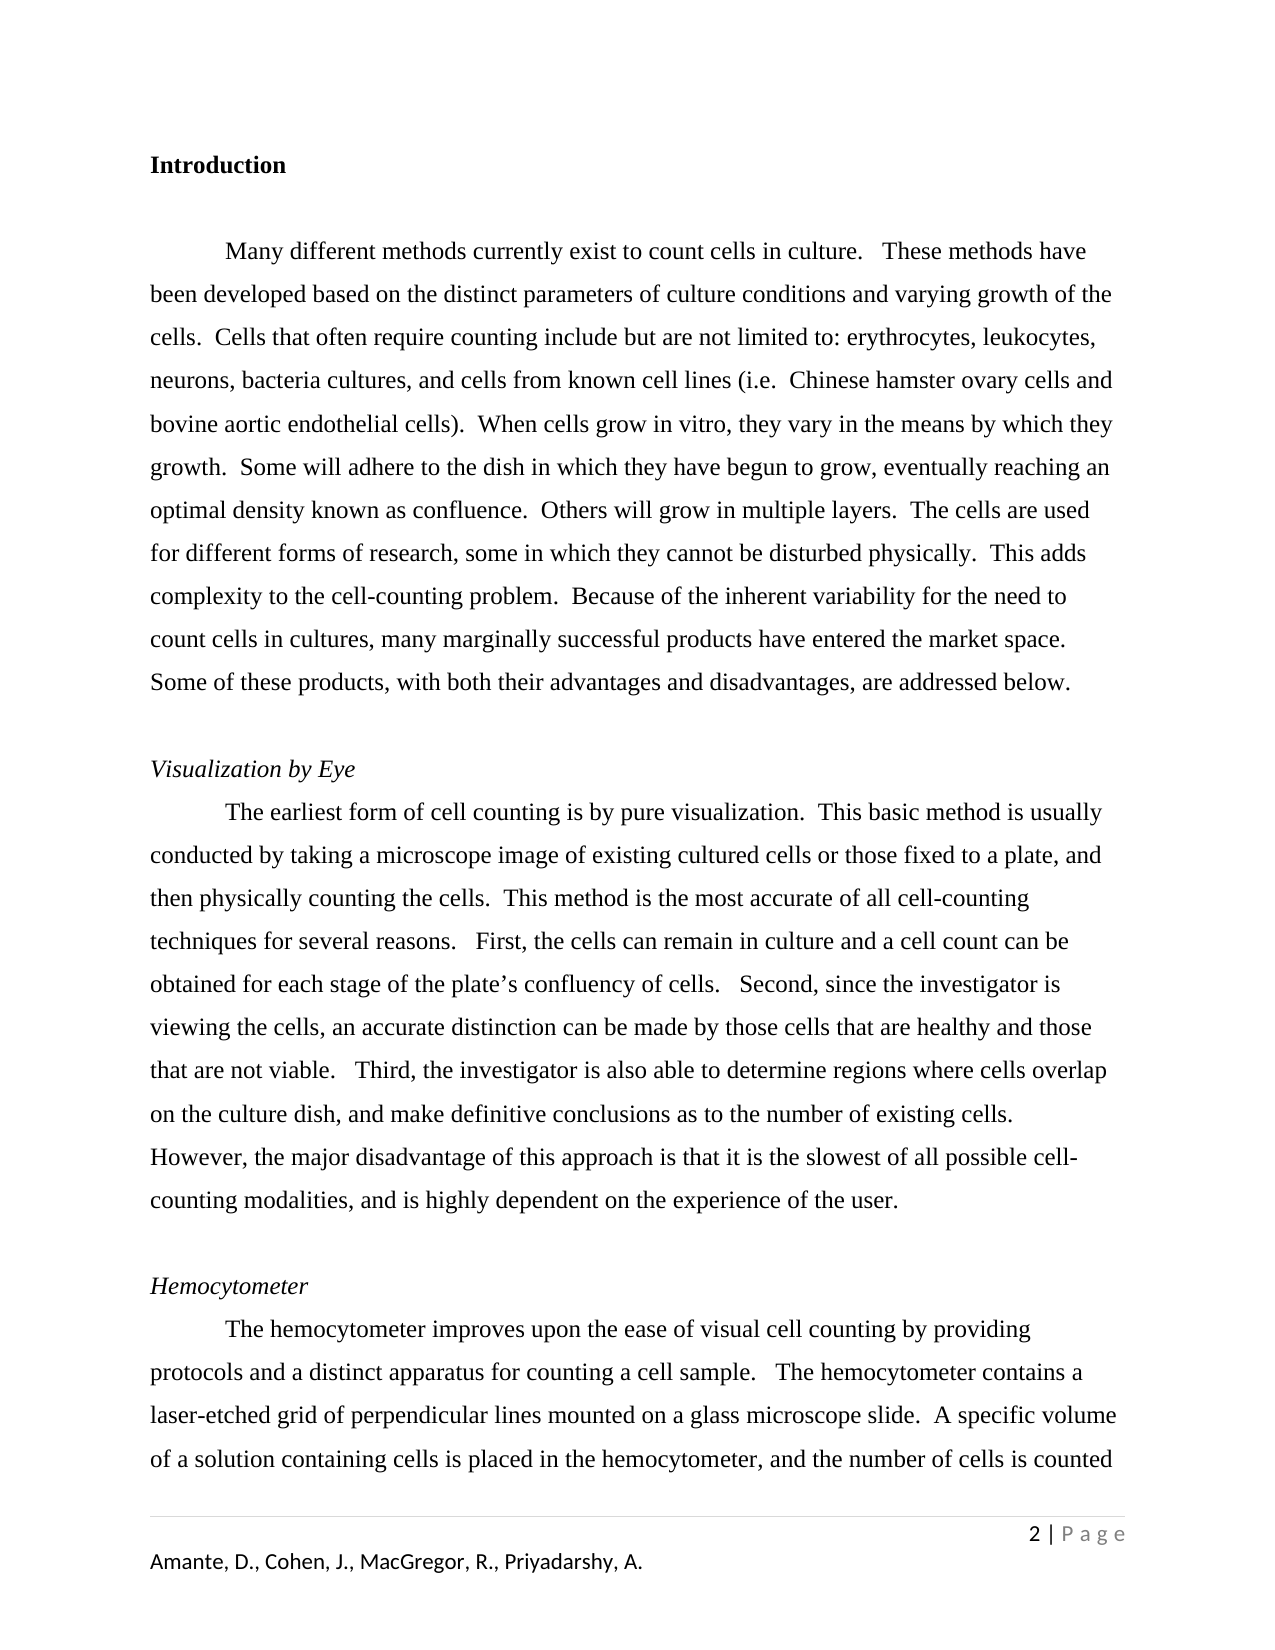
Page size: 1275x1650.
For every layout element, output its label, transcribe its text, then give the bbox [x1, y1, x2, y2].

text The earliest form of cell counting is by pure visualization. This basic method is usually conducted by taking a microscope image of existing cultured cells or those fixed to a plate, and then physically counting the cells. This method is the most accurate of all cell-counting techniques for several reasons. First, the cells can remain in culture and a cell count can be obtained for each stage of the plate’s confluency of cells. Second, since the investigator is viewing the cells, an accurate distinction can be made by those cells that are healthy and those that are not viable. Third, the investigator is also able to determine regions where cells overlap on the culture dish, and make definitive conclusions as to the number of existing cells. However, the major disadvantage of this approach is that it is the slowest of all possible cell-counting modalities, and is highly dependent on the experience of the user. [150, 797, 1125, 1214]
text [150, 1314, 1125, 1472]
text Visualization by Eye [150, 754, 1125, 782]
text Many different methods currently exist to count cells in culture. These methods have been developed based on the distinct parameters of culture conditions and varying growth of the cells. Cells that often require counting include but are not limited to: erythrocytes, leukocytes, neurons, bacteria cultures, and cells from known cell lines (i.e. Chinese hamster ovary cells and bovine aortic endothelial cells). When cells grow in vitro, they vary in the means by which they growth. Some will adhere to the dish in which they have begun to grow, eventually reaching an optimal density known as confluence. Others will grow in multiple layers. The cells are used for different forms of research, some in which they cannot be disturbed physically. This adds complexity to the cell-counting problem. Because of the inherent variability for the need to count cells in cultures, many marginally successful products have entered the market space. Some of these products, with both their advantages and disadvantages, are addressed below. [150, 236, 1125, 696]
text Hemocytometer [150, 1271, 1125, 1300]
text Introduction [150, 150, 1125, 179]
